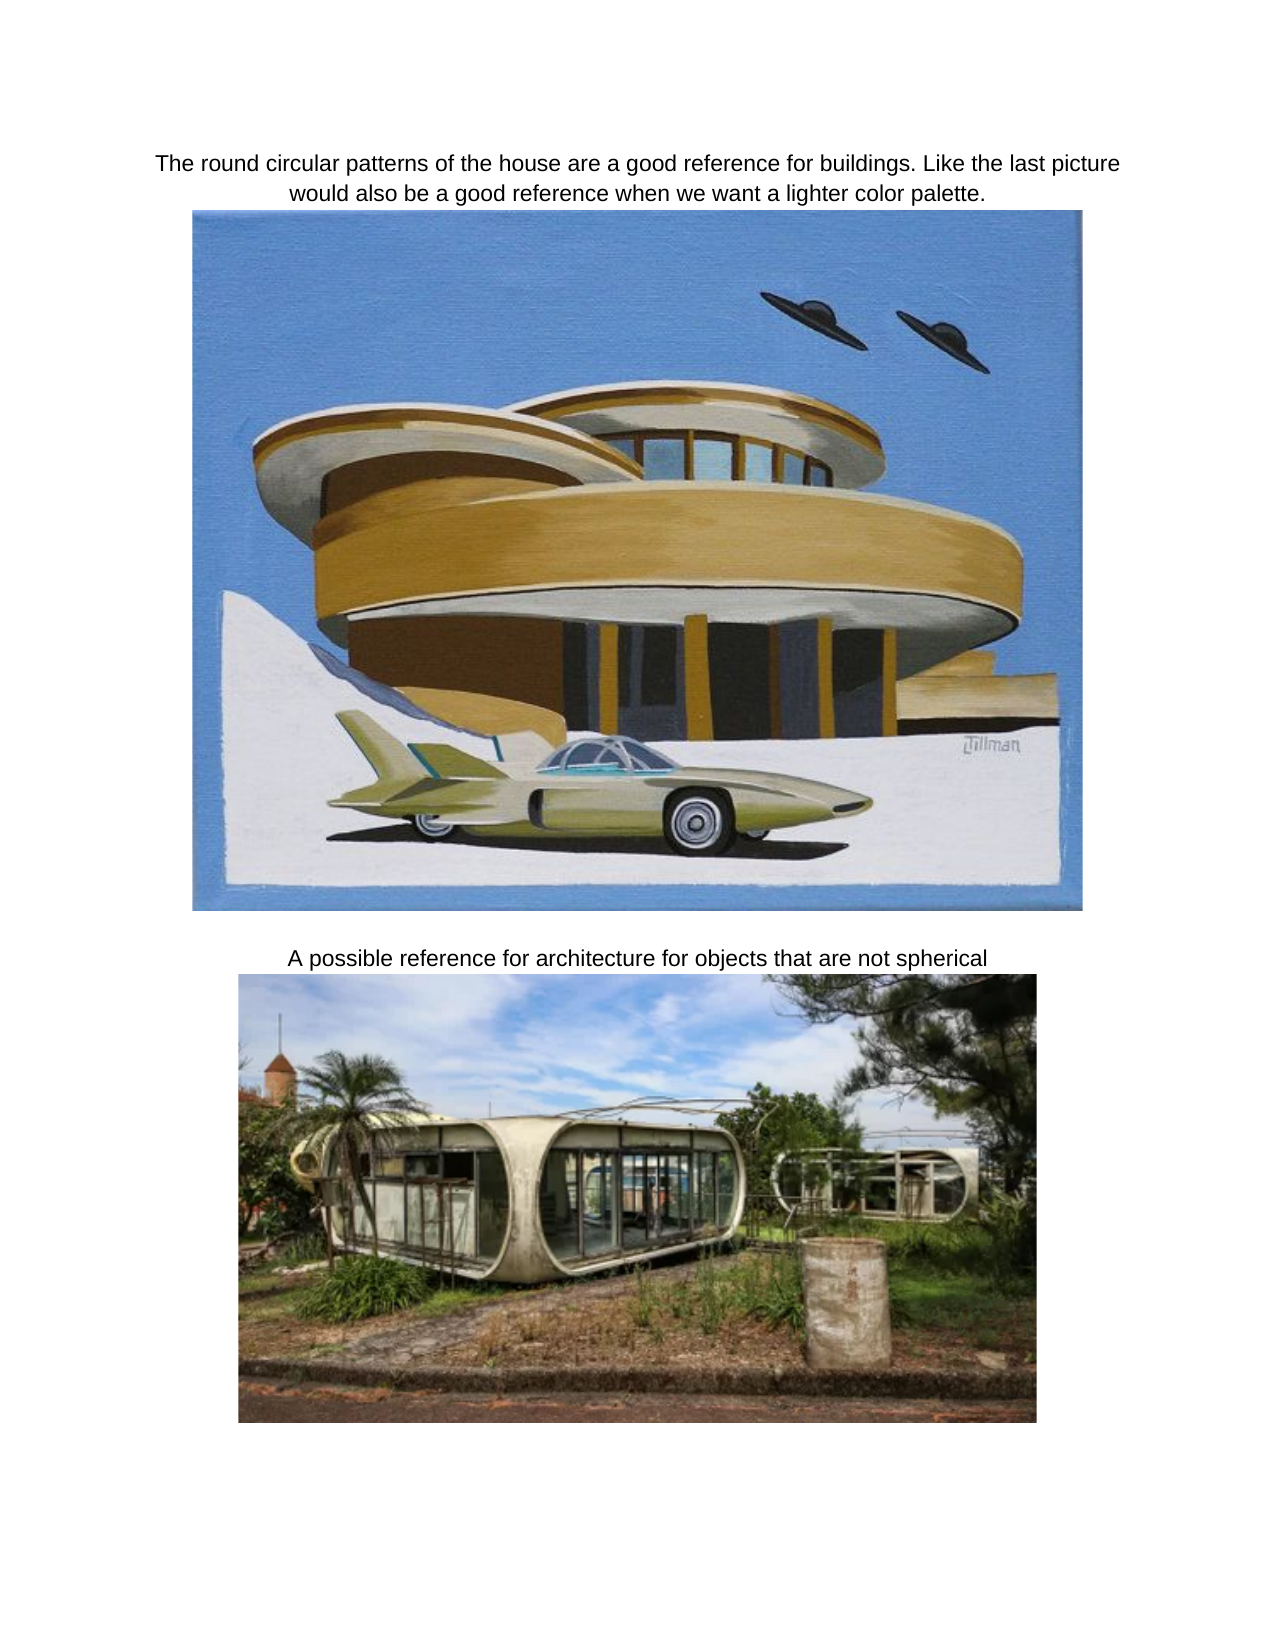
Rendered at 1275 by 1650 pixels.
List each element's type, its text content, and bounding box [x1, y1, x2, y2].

picture [238, 974, 1037, 1423]
text The round circular patterns of the house are a good reference for buildings. Like the last picture would also be a good reference when we want a lighter color palette. [150, 150, 1125, 207]
text A possible reference for architecture for objects that are not spherical [150, 944, 1125, 971]
picture [192, 210, 1083, 911]
